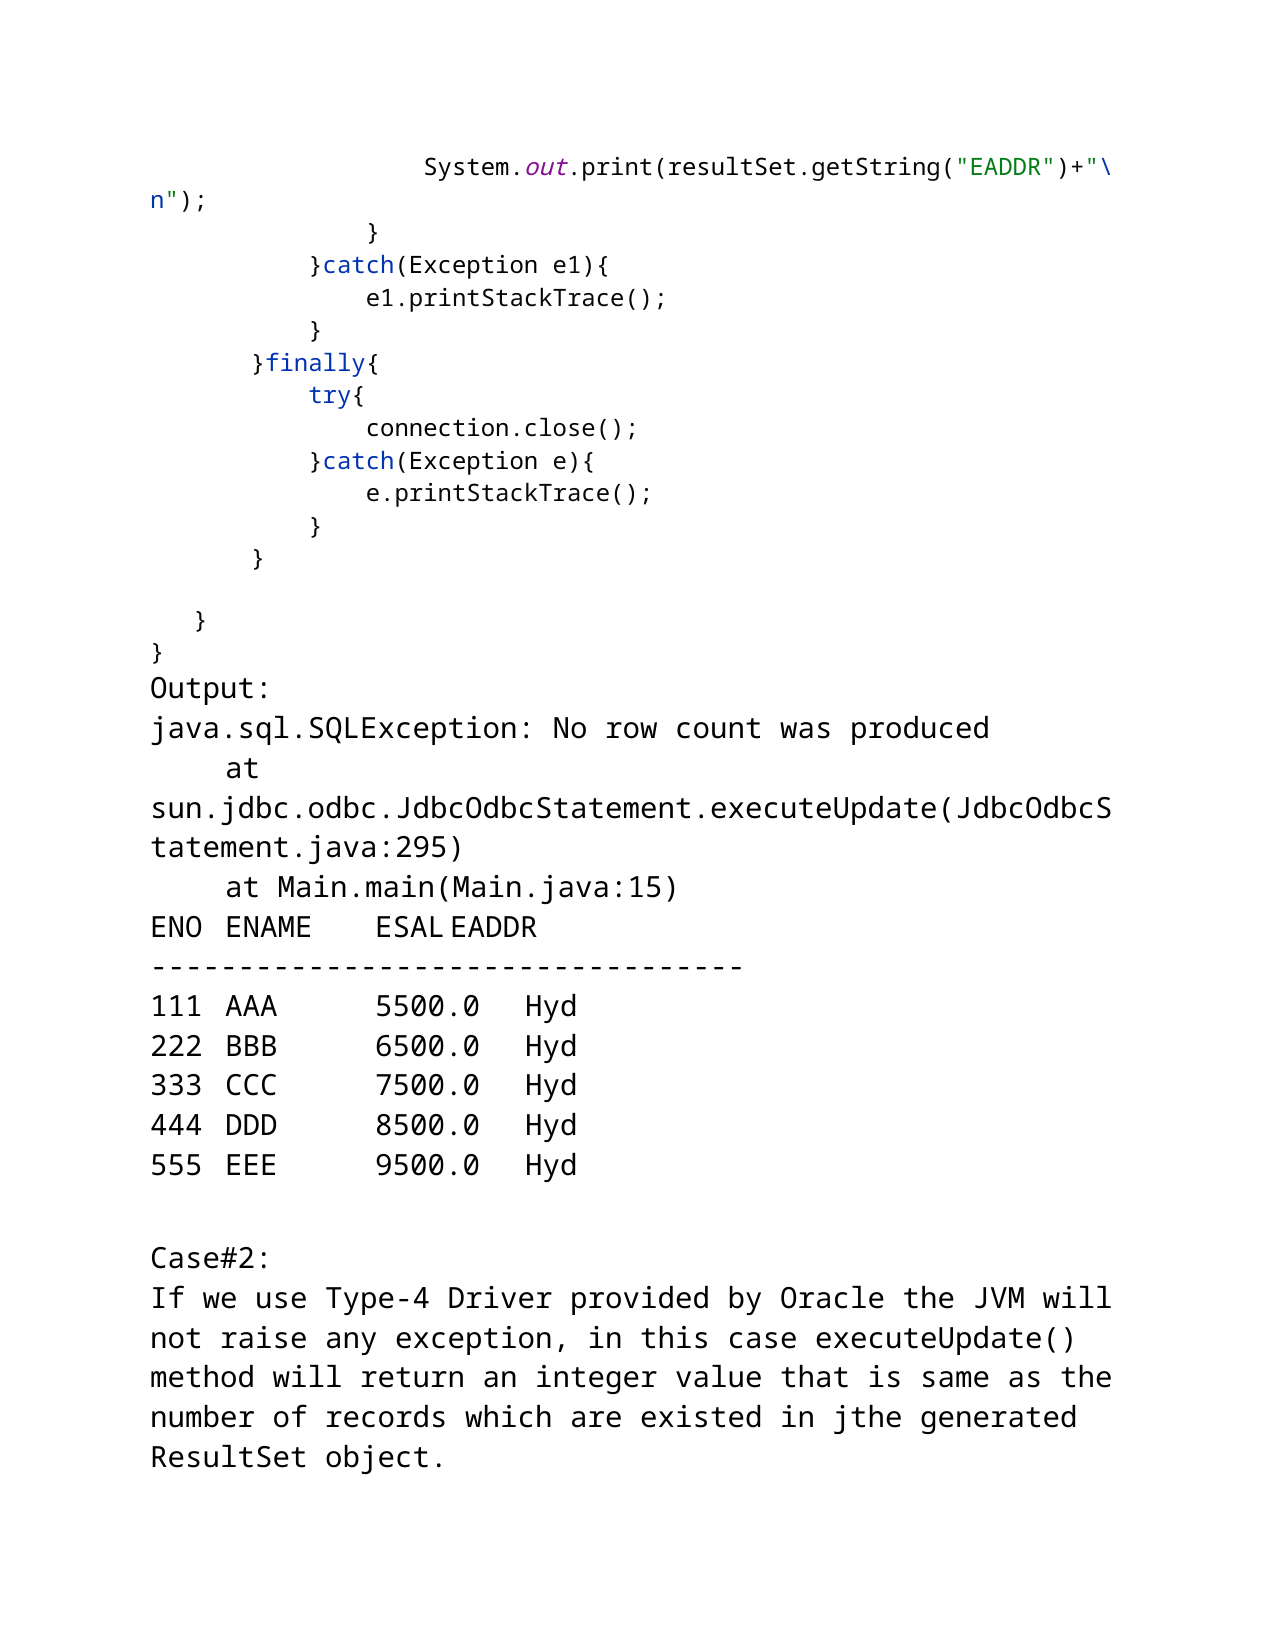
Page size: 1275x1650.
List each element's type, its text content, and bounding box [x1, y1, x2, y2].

text e1.printStackTrace(); [150, 280, 1125, 313]
text System.out.print(resultSet.getString("EADDR")+"\n"); [150, 150, 1125, 215]
text If we use Type-4 Driver provided by Oracle the JVM will not raise any exception, in this case executeUpdate() method will return an integer value that is same as the number of records which are existed in jthe generated ResultSet object. [150, 1277, 1125, 1476]
text e.printStackTrace(); [150, 476, 1125, 509]
text ---------------------------------- [150, 946, 1125, 985]
text at Main.main(Main.java:15) [150, 866, 1125, 906]
text at sun.jdbc.odbc.JdbcOdbcStatement.executeUpdate(JdbcOdbcStatement.java:295) [150, 747, 1125, 866]
text 222 BBB 6500.0 Hyd [150, 1025, 1125, 1065]
text } [150, 603, 1125, 635]
text java.sql.SQLException: No row count was produced [150, 707, 1125, 747]
text 555 EEE 9500.0 Hyd [150, 1144, 1125, 1184]
text } [150, 313, 1125, 346]
text Output: [150, 668, 1125, 707]
text }finally{ [150, 346, 1125, 378]
text 333 CCC 7500.0 Hyd [150, 1065, 1125, 1104]
text 444 DDD 8500.0 Hyd [150, 1104, 1125, 1144]
text }catch(Exception e){ [150, 443, 1125, 476]
text 111 AAA 5500.0 Hyd [150, 985, 1125, 1025]
text connection.close(); [150, 411, 1125, 443]
text }catch(Exception e1){ [150, 248, 1125, 280]
text } [150, 635, 1125, 668]
text ENO ENAME ESAL EADDR [150, 906, 1125, 946]
text try{ [150, 378, 1125, 411]
text Case#2: [150, 1237, 1125, 1277]
text } [150, 215, 1125, 248]
text } [150, 541, 1125, 574]
text } [150, 509, 1125, 541]
